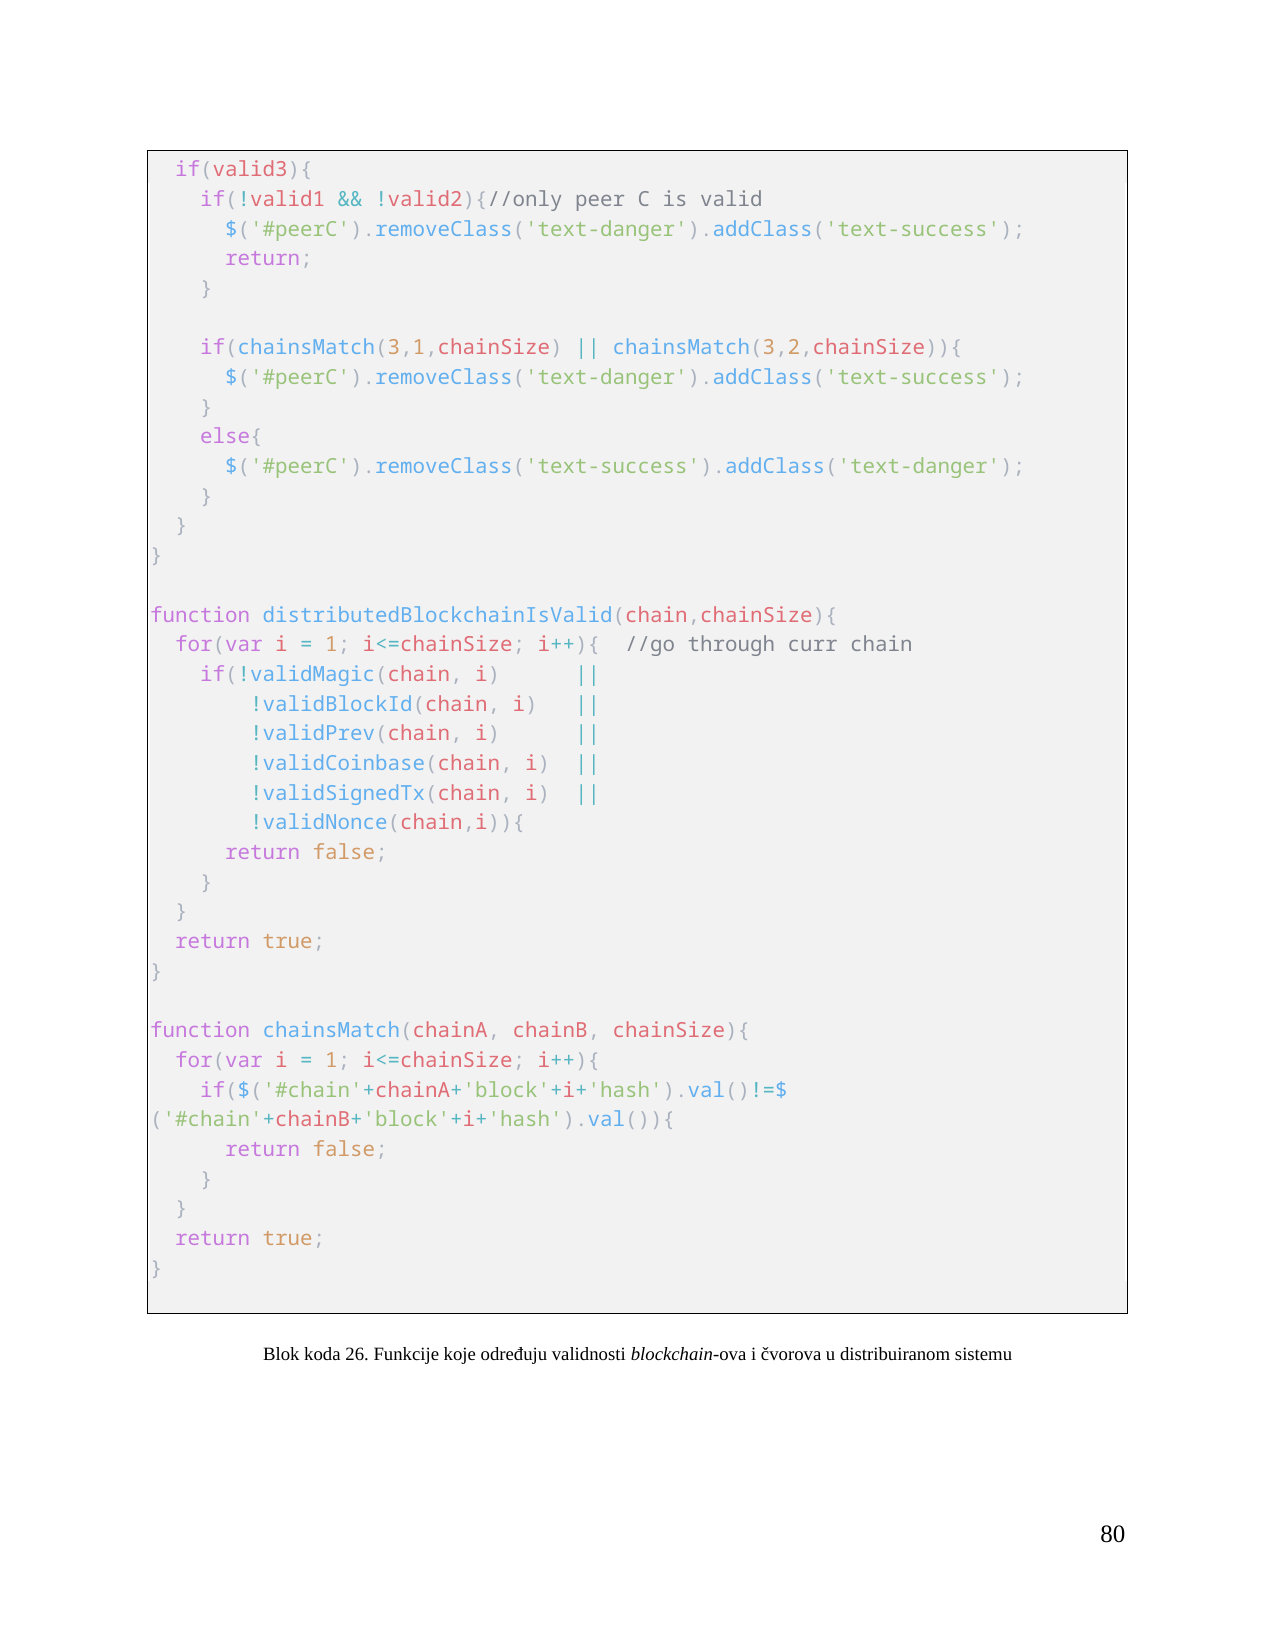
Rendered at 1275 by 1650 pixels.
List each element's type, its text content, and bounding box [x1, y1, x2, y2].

text if(chainsMatch(3,1,chainSize) || chainsMatch(3,2,chainSize)){ [150, 331, 1125, 361]
text $('#peerC').removeClass('text-success').addClass('text-danger'); [150, 450, 1125, 480]
text } [150, 509, 1125, 539]
text return false; [150, 836, 1125, 866]
text } [150, 539, 1125, 569]
text else{ [150, 420, 1125, 450]
text Blok koda . Funkcije koje određuju validnosti blockchain-ova i čvorova u distribuiranom sistemu [150, 1327, 1125, 1364]
text return; [150, 242, 1125, 272]
text for(var i = 1; i<=chainSize; i++){ [150, 1044, 1125, 1073]
text !validBlockId(chain, i) || [150, 687, 1125, 717]
text $('#peerC').removeClass('text-danger').addClass('text-success'); [150, 361, 1125, 391]
text function distributedBlockchainIsValid(chain,chainSize){ [150, 598, 1125, 628]
text } [150, 1162, 1125, 1192]
text } [150, 1252, 1125, 1278]
text if(!validMagic(chain, i) || [150, 658, 1125, 687]
text } [150, 391, 1125, 420]
text if(valid3){ [148, 151, 1127, 183]
text return true; [150, 1222, 1125, 1252]
text $('#peerC').removeClass('text-danger').addClass('text-success'); [150, 212, 1125, 242]
text !validCoinbase(chain, i) || [150, 747, 1125, 777]
text function chainsMatch(chainA, chainB, chainSize){ [150, 1014, 1125, 1044]
text !validNonce(chain,i)){ [150, 806, 1125, 836]
text if(!valid1 && !valid2){//only peer C is valid [150, 183, 1125, 212]
text } [150, 1192, 1125, 1222]
text if($('#chain'+chainA+'block'+i+'hash').val()!=$('#chain'+chainB+'block'+i+'hash').val()){ [150, 1073, 1125, 1133]
text return true; [150, 925, 1125, 955]
text } [150, 955, 1125, 984]
text for(var i = 1; i<=chainSize; i++){ //go through curr chain [150, 628, 1125, 658]
text } [150, 272, 1125, 302]
text !validPrev(chain, i) || [150, 717, 1125, 747]
text return false; [150, 1133, 1125, 1162]
text } [150, 895, 1125, 925]
text !validSignedTx(chain, i) || [150, 777, 1125, 806]
text } [150, 866, 1125, 895]
text } [150, 480, 1125, 509]
